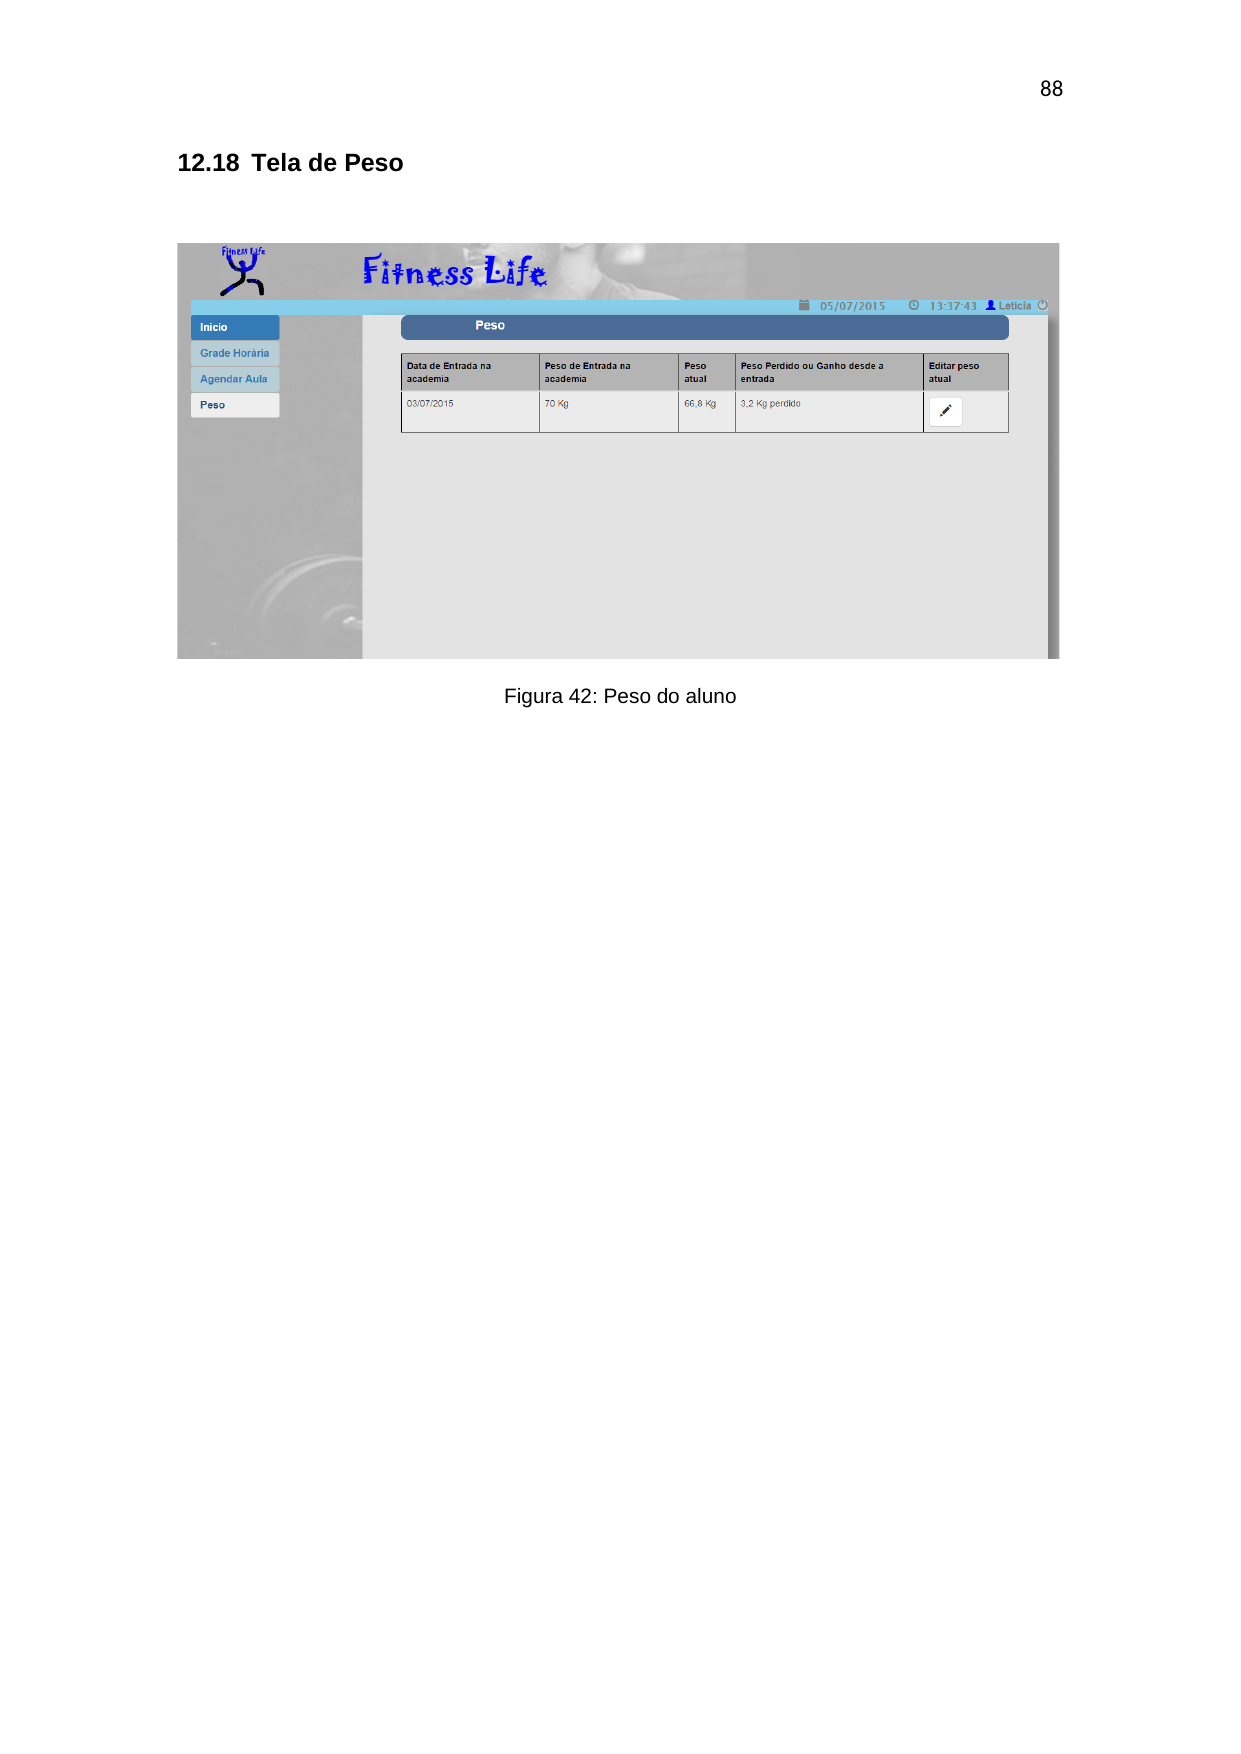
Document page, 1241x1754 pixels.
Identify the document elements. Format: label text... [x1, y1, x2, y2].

text Figura 42: Peso do aluno [177, 684, 1063, 708]
picture [177, 243, 1060, 659]
subtitle Tela de Peso [177, 148, 1063, 176]
